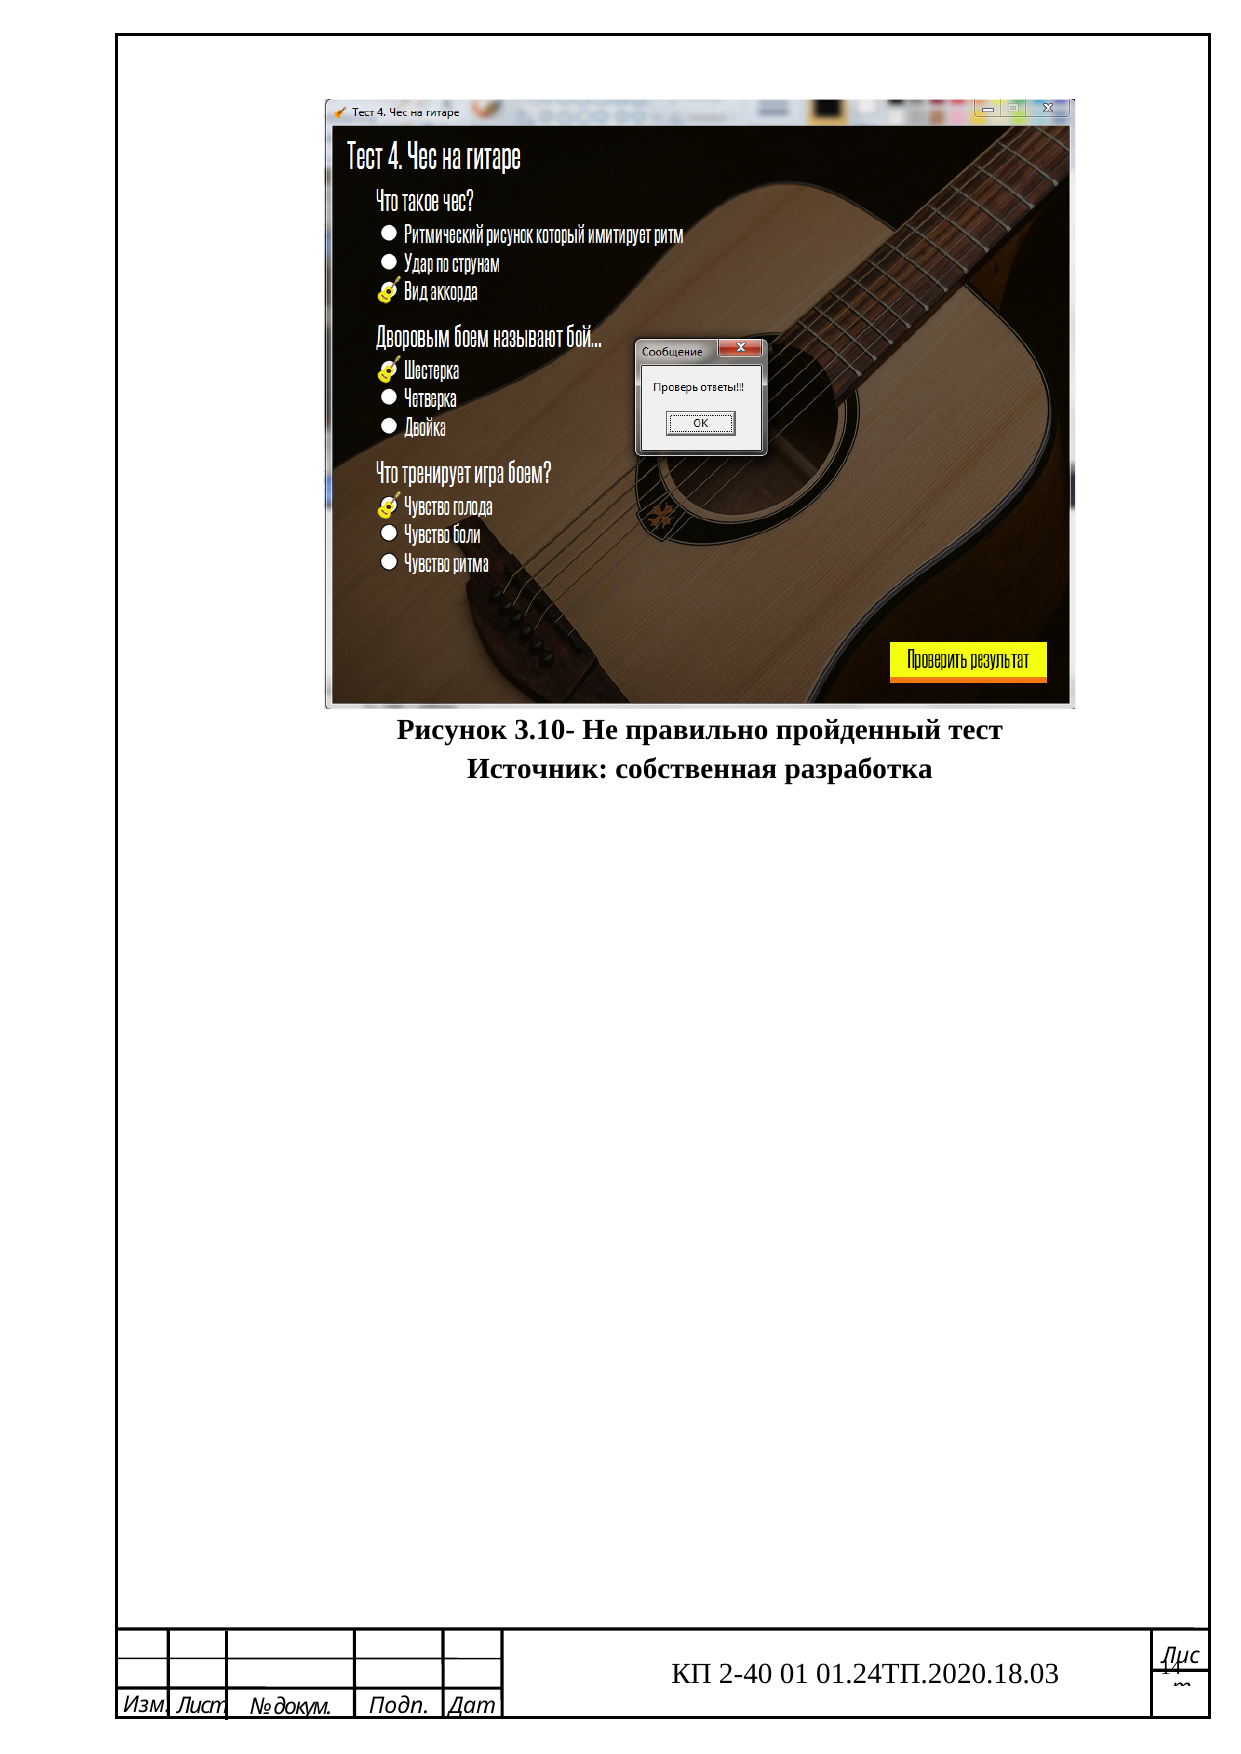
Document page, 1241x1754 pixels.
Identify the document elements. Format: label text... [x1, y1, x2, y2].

text Источник: собственная разработка [148, 751, 1181, 784]
text Рисунок 3.10- Не правильно пройденный тест [148, 712, 1181, 746]
picture [324, 99, 1076, 709]
